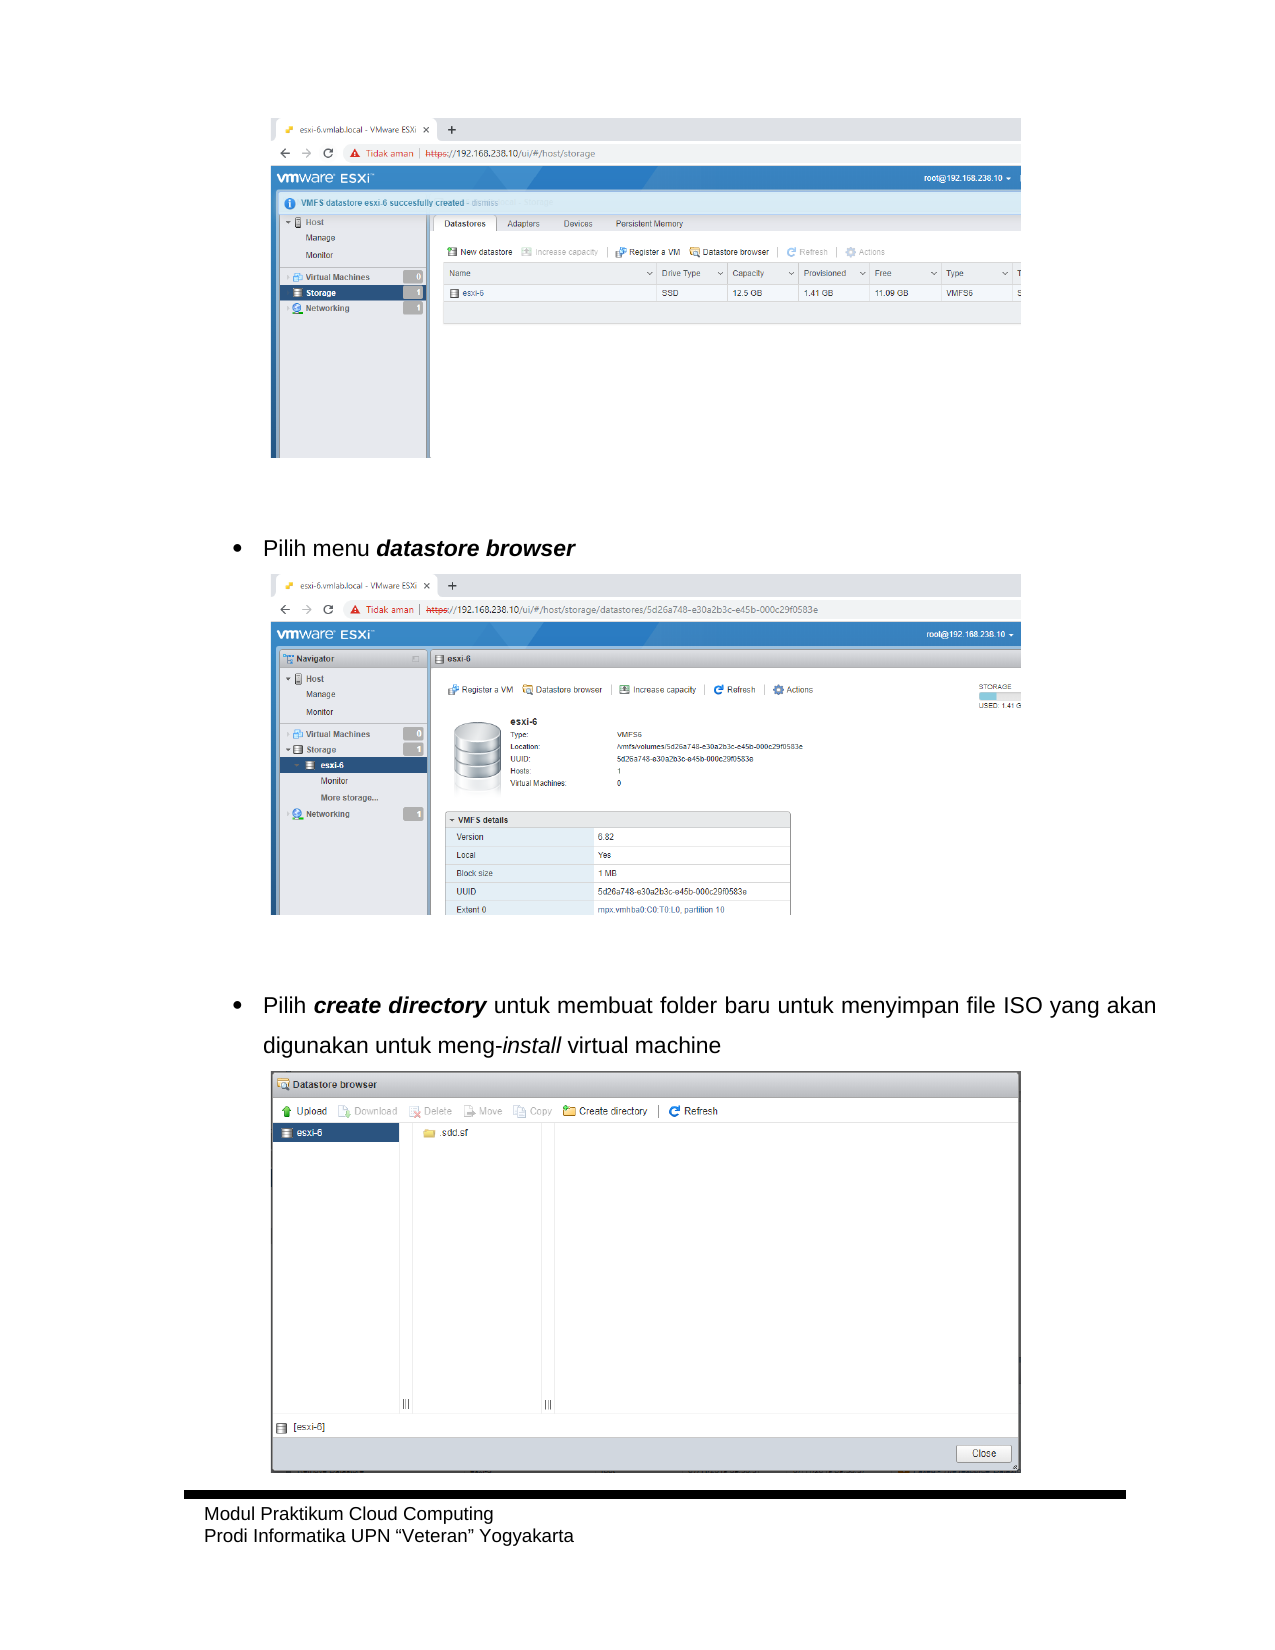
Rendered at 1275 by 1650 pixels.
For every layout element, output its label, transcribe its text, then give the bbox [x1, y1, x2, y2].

picture [270, 1071, 1021, 1473]
picture [270, 118, 1021, 458]
list Pilih menu datastore browser [233, 535, 1157, 561]
list Pilih create directory untuk membuat folder baru untuk menyimpan file ISO yang akan digunakan untuk meng-install virtual machine [233, 992, 1157, 1058]
picture [270, 574, 1021, 915]
